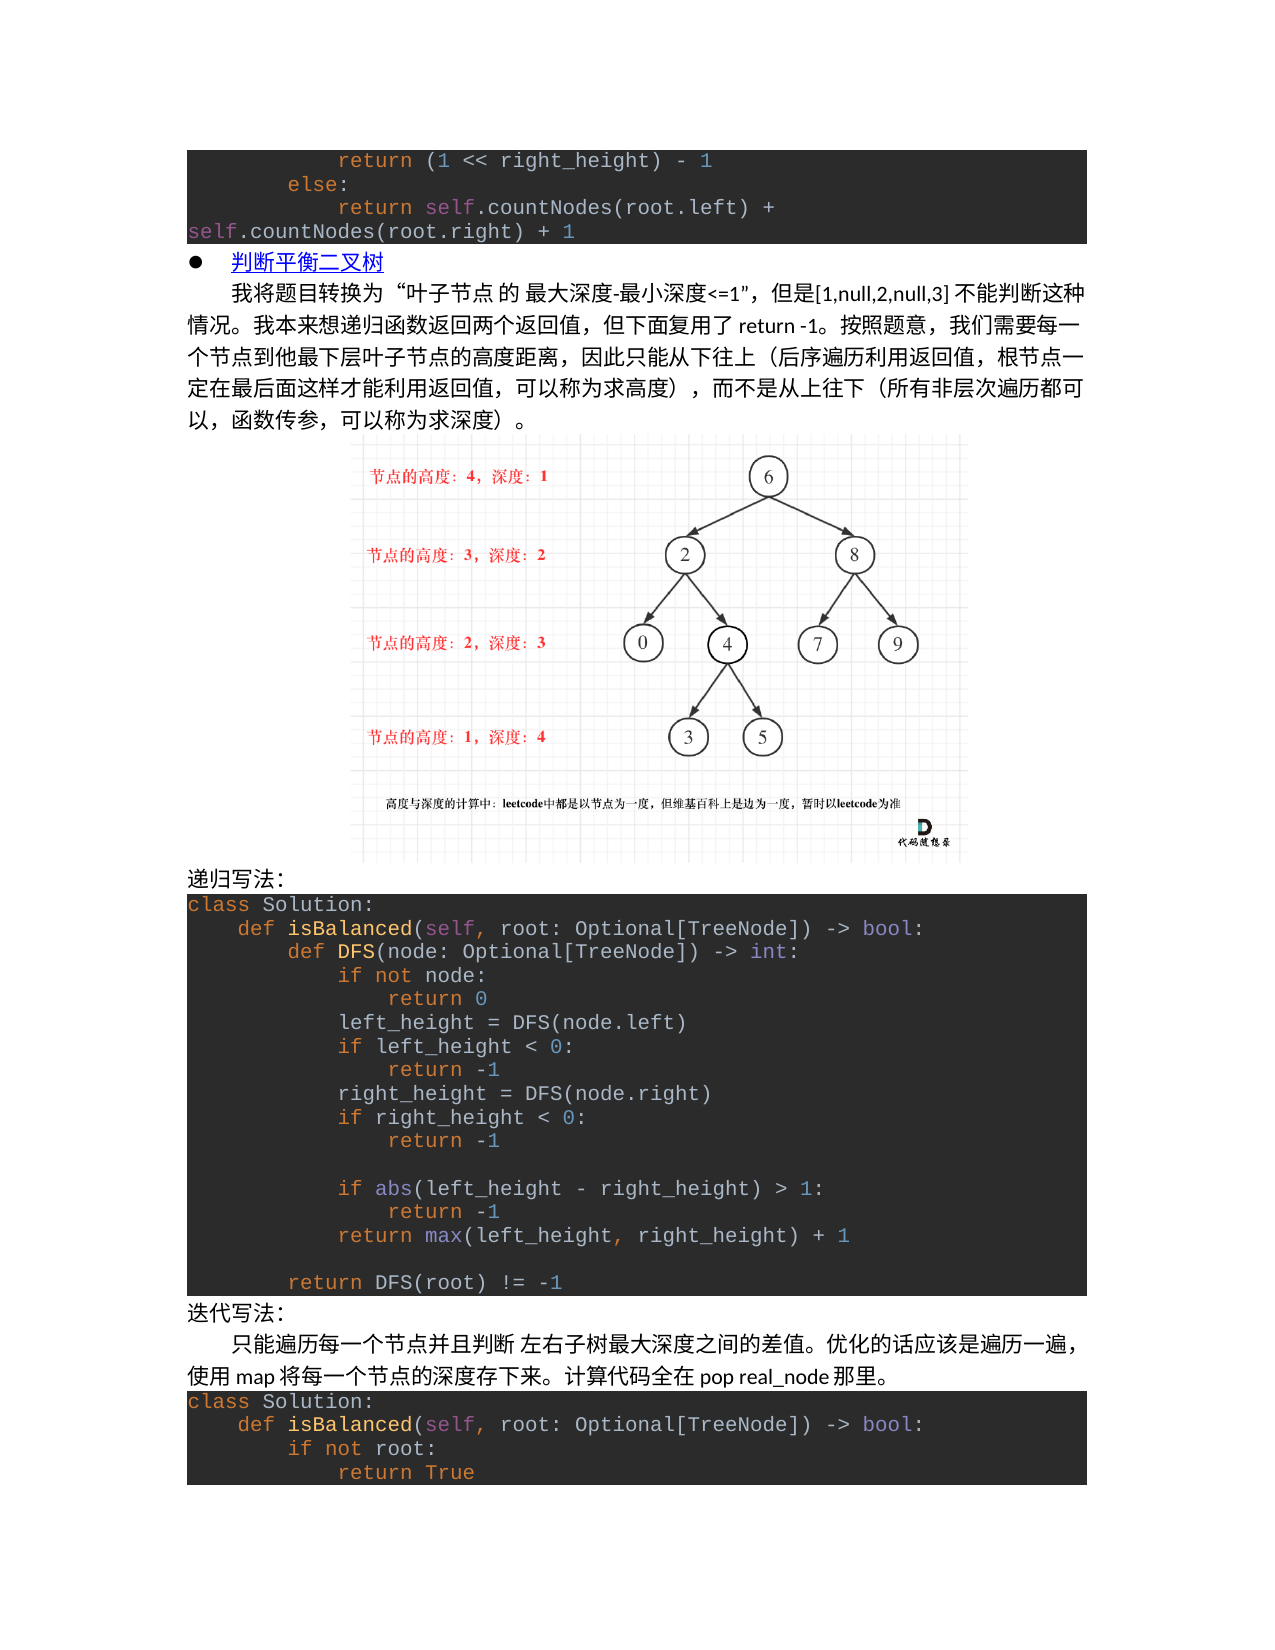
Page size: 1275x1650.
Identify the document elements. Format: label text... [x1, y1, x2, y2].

text 我将题目转换为“叶子节点 的 最大深度-最小深度<=1”，但是[1,null,2,null,3] 不能判断这种情况。我本来想递归函数返回两个返回值，但下面复用了return -1。按照题意，我们需要每一个节点到他最下层叶子节点的高度距离，因此只能从下往上（后序遍历利用返回值，根节点一定在最后面这样才能利用返回值，可以称为求高度），而不是从上往下（所有非层次遍历都可以，函数传参，可以称为求深度）。 [187, 276, 1087, 434]
text 只能遍历每一个节点并且判断 左右子树最大深度之间的差值。优化的话应该是遍历一遍，使用map将每一个节点的深度存下来。计算代码全在pop real_node那里。 [187, 1327, 1087, 1391]
picture [350, 434, 969, 863]
text 迭代写法： [187, 1296, 1087, 1327]
text class Solution: def isBalanced(self, root: Optional[TreeNode]) -> bool: def DFS(node: Optional[TreeNode]) -> int: if not node: return 0 left_height = DFS(node.left) if left_height < 0: return -1 right_height = DFS(node.right) if right_height < 0: return -1 if abs(left_height - right_height) > 1: return -1 return max(left_height, right_height) + 1 return DFS(root) != -1 [187, 894, 1087, 1296]
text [187, 1391, 1087, 1485]
text 递归写法： [187, 862, 1087, 894]
list 判断平衡二叉树 [187, 244, 1087, 276]
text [187, 150, 1087, 244]
